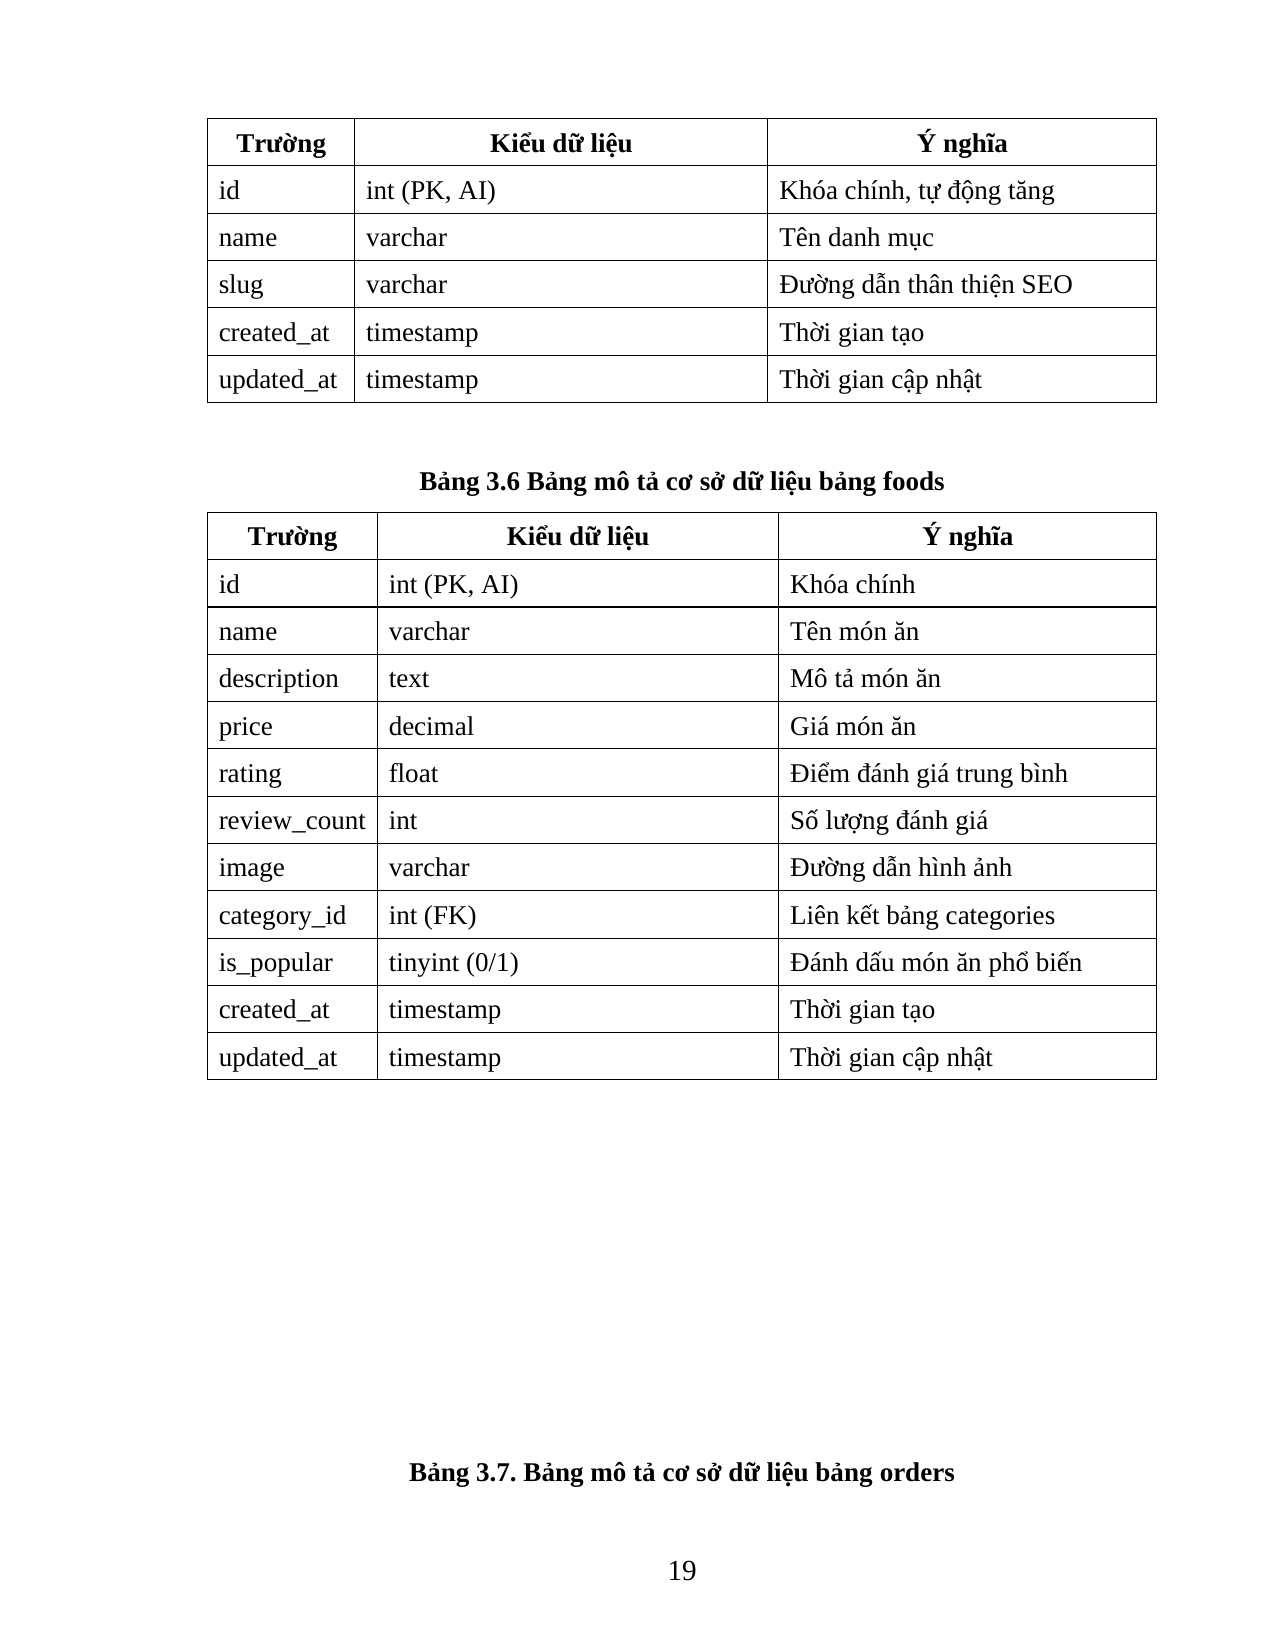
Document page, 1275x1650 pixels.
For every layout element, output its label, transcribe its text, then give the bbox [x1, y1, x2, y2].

table_cell id [208, 560, 377, 606]
table_cell Khóa chính, tự động tăng [768, 166, 1156, 213]
table_cell Đường dẫn hình ảnh [779, 844, 1156, 890]
table_header Trường [208, 513, 377, 559]
table_cell description [208, 655, 377, 701]
table_cell Khóa chính [779, 560, 1156, 606]
table_header Kiểu dữ liệu [378, 513, 778, 559]
table_cell review_count [208, 797, 377, 843]
table_cell int [378, 797, 778, 843]
table_cell varchar [355, 214, 767, 260]
table_header Ý nghĩa [779, 513, 1156, 559]
table_header Ý nghĩa [768, 119, 1156, 165]
table_cell Thời gian cập nhật [779, 1033, 1156, 1079]
table_cell price [208, 702, 377, 748]
table_cell Liên kết bảng categories [779, 891, 1156, 937]
table_cell Mô tả món ăn [779, 655, 1156, 701]
table_cell Thời gian tạo [779, 986, 1156, 1032]
table_cell varchar [378, 608, 778, 654]
table_cell created_at [208, 308, 354, 354]
table_cell text [378, 655, 778, 701]
text Bảng 3.7. Bảng mô tả cơ sở dữ liệu bảng orders [207, 1457, 1157, 1488]
table_cell varchar [378, 844, 778, 890]
table_cell updated_at [208, 356, 354, 402]
table_cell Đánh dấu món ăn phổ biến [779, 939, 1156, 985]
table_cell Thời gian cập nhật [768, 356, 1156, 402]
table_cell tinyint (0/1) [378, 939, 778, 985]
table_cell Giá món ăn [779, 702, 1156, 748]
table_cell Điểm đánh giá trung bình [779, 749, 1156, 796]
table_cell id [208, 166, 354, 213]
table_cell name [208, 214, 354, 260]
table_cell image [208, 844, 377, 890]
table_header Kiểu dữ liệu [355, 119, 767, 165]
table_cell timestamp [355, 356, 767, 402]
table_cell int (PK, AI) [355, 166, 767, 213]
table_cell Tên món ăn [779, 608, 1156, 654]
table_cell is_popular [208, 939, 377, 985]
table_cell category_id [208, 891, 377, 937]
table_cell timestamp [378, 986, 778, 1032]
table_cell int (FK) [378, 891, 778, 937]
table_cell Số lượng đánh giá [779, 797, 1156, 843]
table_cell created_at [208, 986, 377, 1032]
text Bảng 3.6 Bảng mô tả cơ sở dữ liệu bảng foods [207, 465, 1157, 496]
table_cell int (PK, AI) [378, 560, 778, 606]
table_cell varchar [355, 261, 767, 307]
table_cell timestamp [355, 308, 767, 354]
table_cell name [208, 608, 377, 654]
table_cell slug [208, 261, 354, 307]
table_cell rating [208, 749, 377, 796]
table_cell float [378, 749, 778, 796]
table_cell updated_at [208, 1033, 377, 1079]
table_cell decimal [378, 702, 778, 748]
table_header Trường [208, 119, 354, 165]
table_cell Tên danh mục [768, 214, 1156, 260]
table_cell timestamp [378, 1033, 778, 1079]
table_cell Thời gian tạo [768, 308, 1156, 354]
table_cell Đường dẫn thân thiện SEO [768, 261, 1156, 307]
